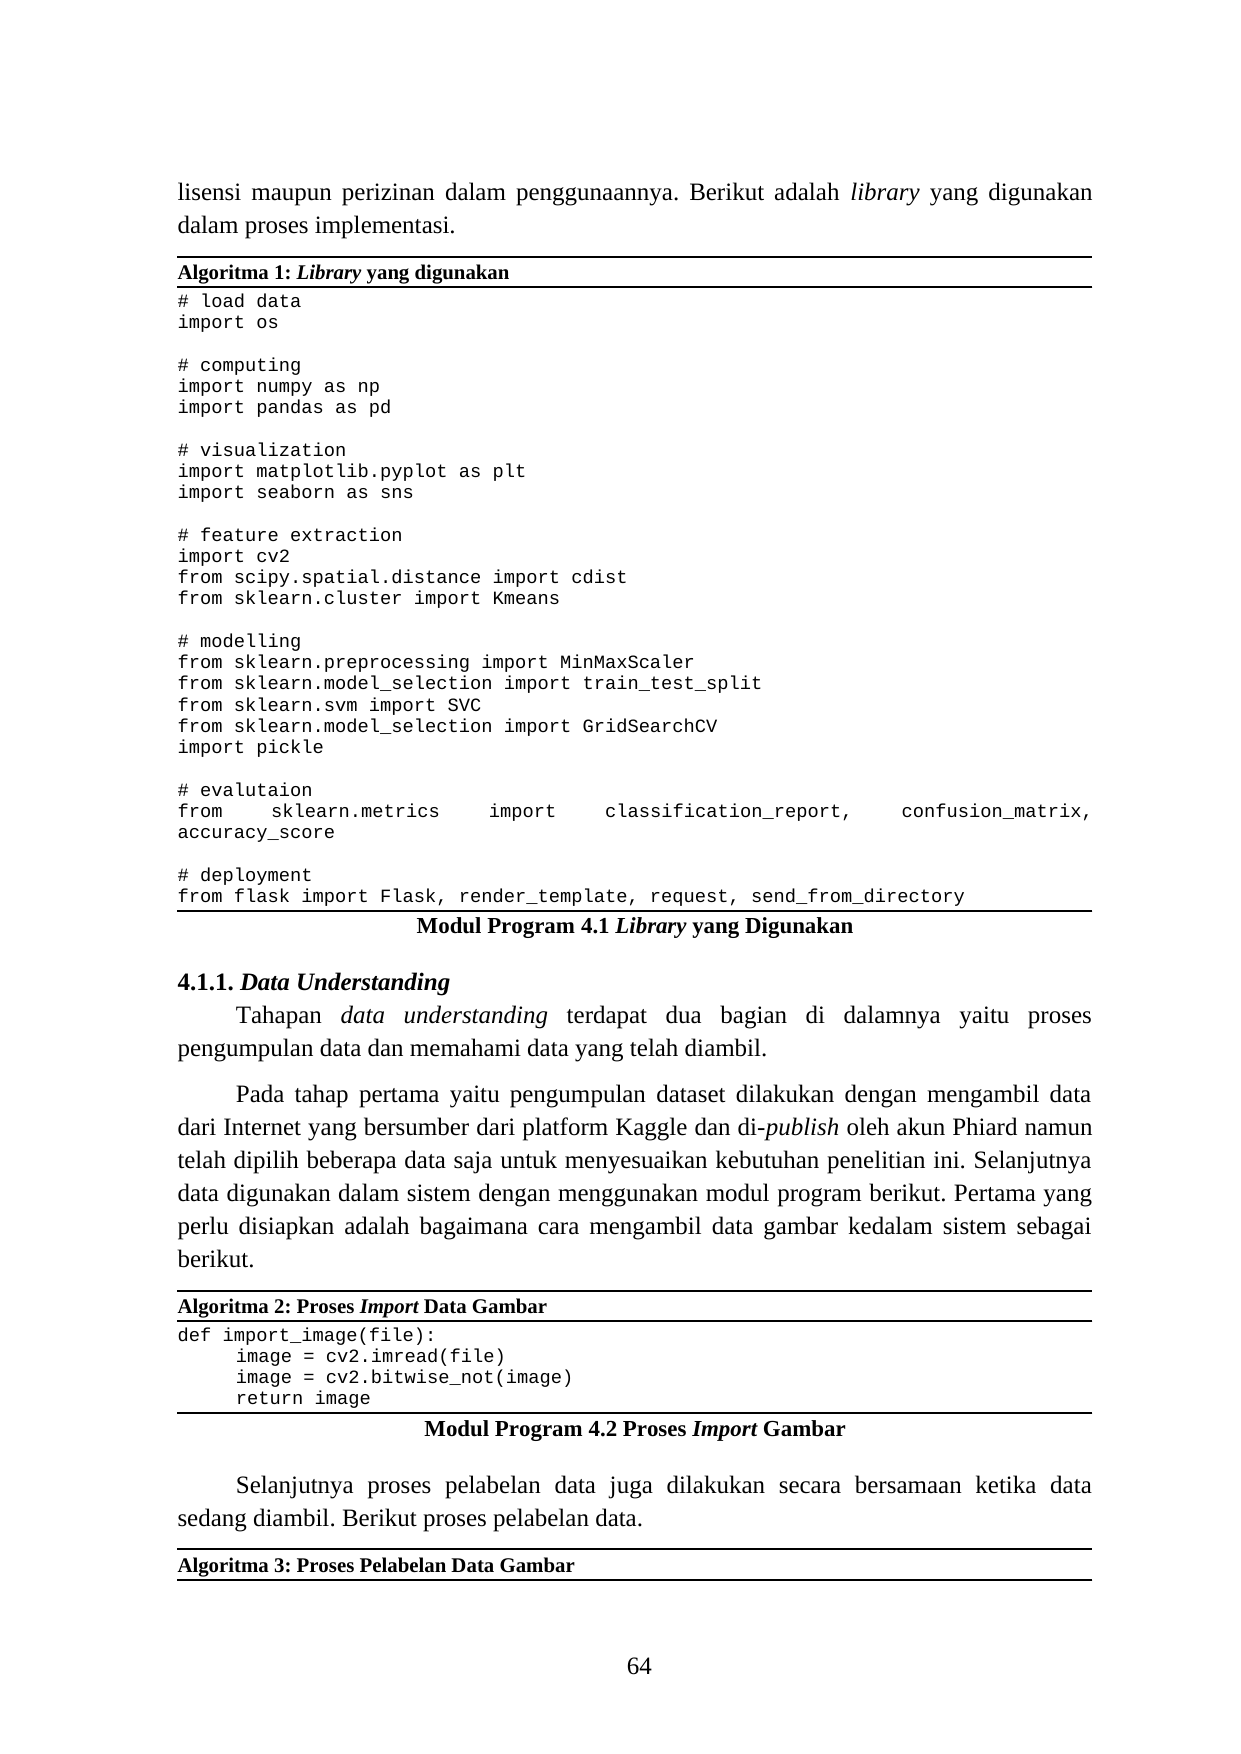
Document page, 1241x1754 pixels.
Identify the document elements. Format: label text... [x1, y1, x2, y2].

text from sklearn.preprocessing import MinMaxScaler [177, 653, 1092, 674]
text Algoritma 3: Proses Pelabelan Data Gambar [177, 1550, 1092, 1579]
text # feature extraction [177, 525, 1092, 547]
text # computing [177, 355, 1092, 377]
text image = cv2.imread(file) [177, 1347, 1092, 1368]
text image = cv2.bitwise_not(image) [177, 1368, 1092, 1389]
text import pickle [177, 738, 1092, 759]
text from scipy.spatial.distance import cdist [177, 568, 1092, 589]
text from sklearn.model_selection import GridSearchCV [177, 717, 1092, 738]
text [177, 177, 1092, 239]
text from sklearn.model_selection import train_test_split [177, 674, 1092, 695]
text import numpy as np [177, 377, 1092, 398]
text import os [177, 313, 1092, 334]
text from sklearn.cluster import Kmeans [177, 589, 1092, 610]
text # modelling [177, 632, 1092, 653]
text import pandas as pd [177, 398, 1092, 419]
text import seaborn as sns [177, 483, 1092, 504]
text Modul Program 4.1 Library yang Digunakan [177, 912, 1092, 938]
text # evalutaion [177, 780, 1092, 802]
text Modul Program 4.2 Proses Import Gambar [177, 1414, 1092, 1441]
text # deployment [177, 865, 1092, 887]
text from sklearn.metrics import classification_report, confusion_matrix, accuracy_score [177, 802, 1092, 844]
text import cv2 [177, 547, 1092, 568]
text def import_image(file): [177, 1325, 1092, 1347]
text Selanjutnya proses pelabelan data juga dilakukan secara bersamaan ketika data sedang diambil. Berikut proses pelabelan data. [177, 1470, 1092, 1532]
text # load data [177, 292, 1092, 313]
text return image [177, 1389, 1092, 1412]
text Tahapan data understanding terdapat dua bagian di dalamnya yaitu proses pengumpulan data dan memahami data yang telah diambil. [177, 1000, 1092, 1062]
text import matplotlib.pyplot as plt [177, 462, 1092, 483]
text from flask import Flask, render_template, request, send_from_directory [177, 887, 1092, 910]
text 4.1.1. Data Understanding [177, 967, 1092, 996]
text # visualization [177, 440, 1092, 462]
text from sklearn.svm import SVC [177, 695, 1092, 717]
text Algoritma 1: Library yang digunakan [177, 258, 1092, 286]
text Algoritma 2: Proses Import Data Gambar [177, 1292, 1092, 1320]
text Pada tahap pertama yaitu pengumpulan dataset dilakukan dengan mengambil data dari Internet yang bersumber dari platform Kaggle dan di-publish oleh akun Phiard namun telah dipilih beberapa data saja untuk menyesuaikan kebutuhan penelitian ini. Selanjutnya data digunakan dalam sistem dengan menggunakan modul program berikut. Pertama yang perlu disiapkan adalah bagaimana cara mengambil data gambar kedalam sistem sebagai berikut. [177, 1079, 1092, 1273]
